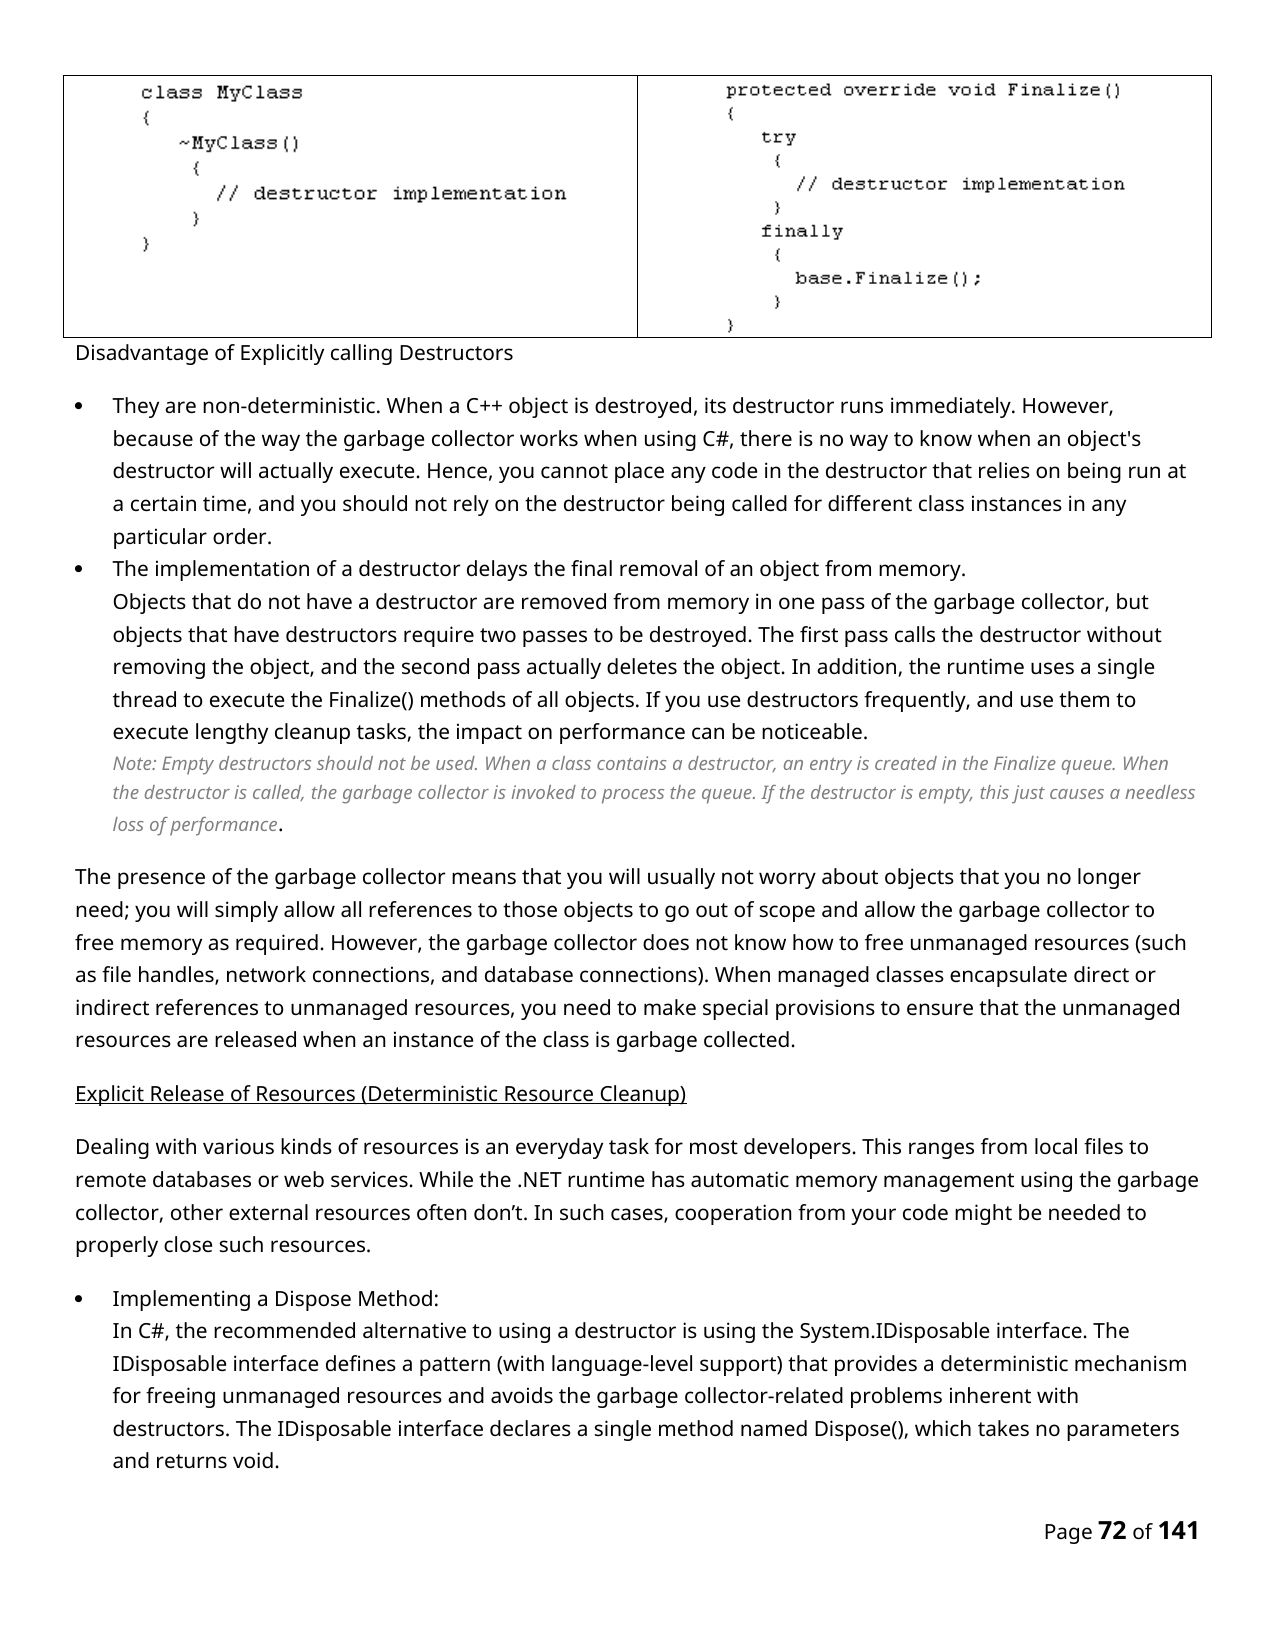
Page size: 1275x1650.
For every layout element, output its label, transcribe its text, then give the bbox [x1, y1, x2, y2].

table_cell [1138, 76, 1211, 337]
picture [711, 76, 1138, 337]
list In C#, the recommended alternative to using a destructor is using the System.IDisposable interface. The IDisposable interface defines a pattern (with language-level support) that provides a deterministic mechanism for freeing unmanaged resources and avoids the garbage collector-related problems inherent with destructors. The IDisposable interface declares a single method named Dispose(), which takes no parameters and returns void. [112, 1316, 1200, 1475]
list The implementation of a destructor delays the final removal of an object from memory. [75, 554, 1200, 583]
list Note: Empty destructors should not be used. When a class contains a destructor, an entry is created in the Finalize queue. When the destructor is called, the garbage collector is invoked to process the queue. If the destructor is empty, this just causes a needless loss of performance. [112, 750, 1200, 837]
picture [130, 76, 571, 258]
list Implementing a Dispose Method: [75, 1284, 1200, 1312]
text Dealing with various kinds of resources is an everyday task for most developers. This ranges from local files to remote databases or web services. While the .NET runtime has automatic memory management using the garbage collector, other external resources often don’t. In such cases, cooperation from your code might be needed to properly close such resources. [75, 1132, 1200, 1259]
table_cell [64, 76, 637, 337]
list Objects that do not have a destructor are removed from memory in one pass of the garbage collector, but objects that have destructors require two passes to be destroyed. The first pass calls the destructor without removing the object, and the second pass actually deletes the object. In addition, the runtime uses a single thread to execute the Finalize() methods of all objects. If you use destructors frequently, and use them to execute lengthy cleanup tasks, the impact on performance can be noticeable. [112, 587, 1200, 746]
list They are non-deterministic. When a C++ object is destroyed, its destructor runs immediately. However, because of the way the garbage collector works when using C#, there is no way to know when an object's destructor will actually execute. Hence, you cannot place any code in the destructor that relies on being run at a certain time, and you should not rely on the destructor being called for different class instances in any particular order. [75, 391, 1200, 550]
text Disadvantage of Explicitly calling Destructors [75, 338, 1200, 366]
text The presence of the garbage collector means that you will usually not worry about objects that you no longer need; you will simply allow all references to those objects to go out of scope and allow the garbage collector to free memory as required. However, the garbage collector does not know how to free unmanaged resources (such as file handles, network connections, and database connections). When managed classes encapsulate direct or indirect references to unmanaged resources, you need to make special provisions to ensure that the unmanaged resources are released when an instance of the class is garbage collected. [75, 862, 1200, 1054]
table_cell [638, 76, 711, 337]
text Explicit Release of Resources (Deterministic Resource Cleanup) [75, 1079, 1200, 1107]
